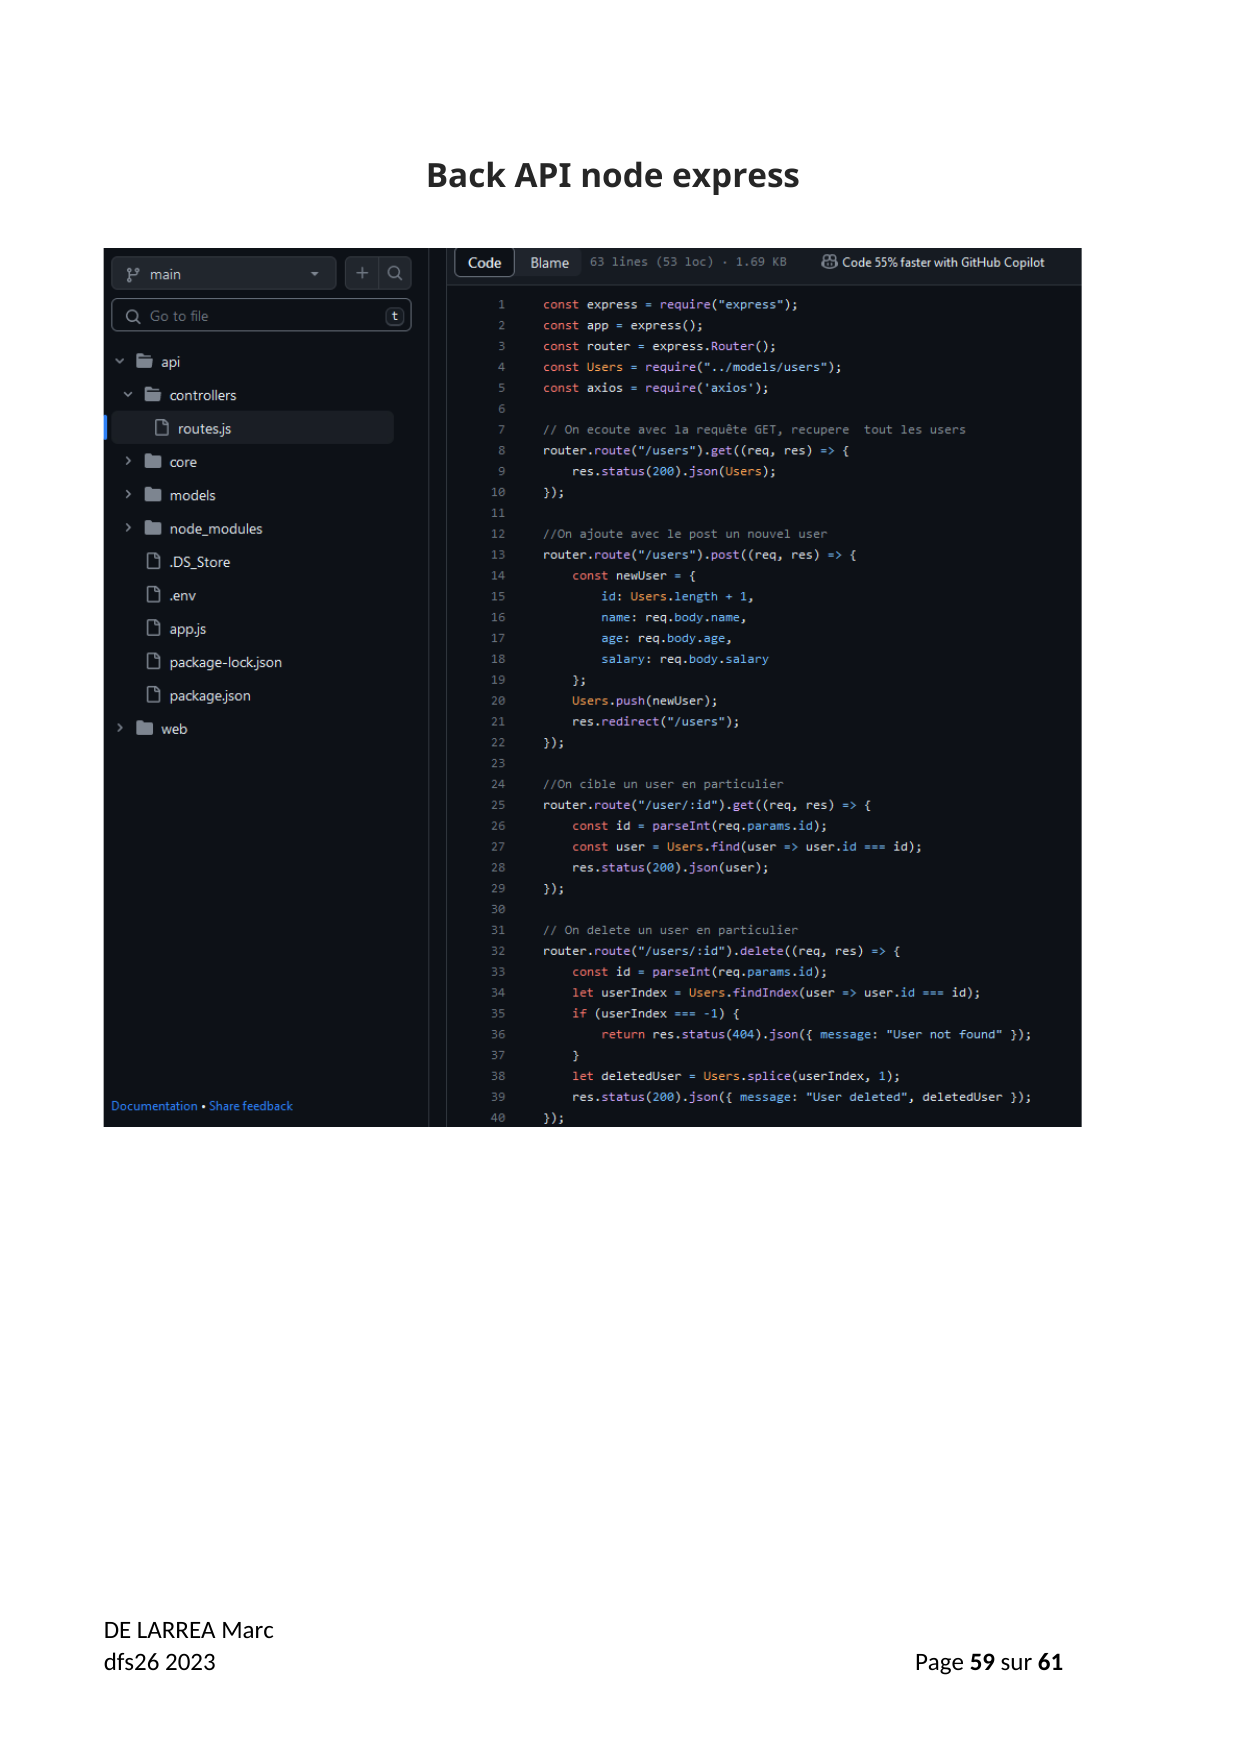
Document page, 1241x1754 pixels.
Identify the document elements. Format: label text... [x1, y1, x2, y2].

picture [103, 248, 1082, 1127]
subtitle Back API node express [103, 152, 1122, 197]
